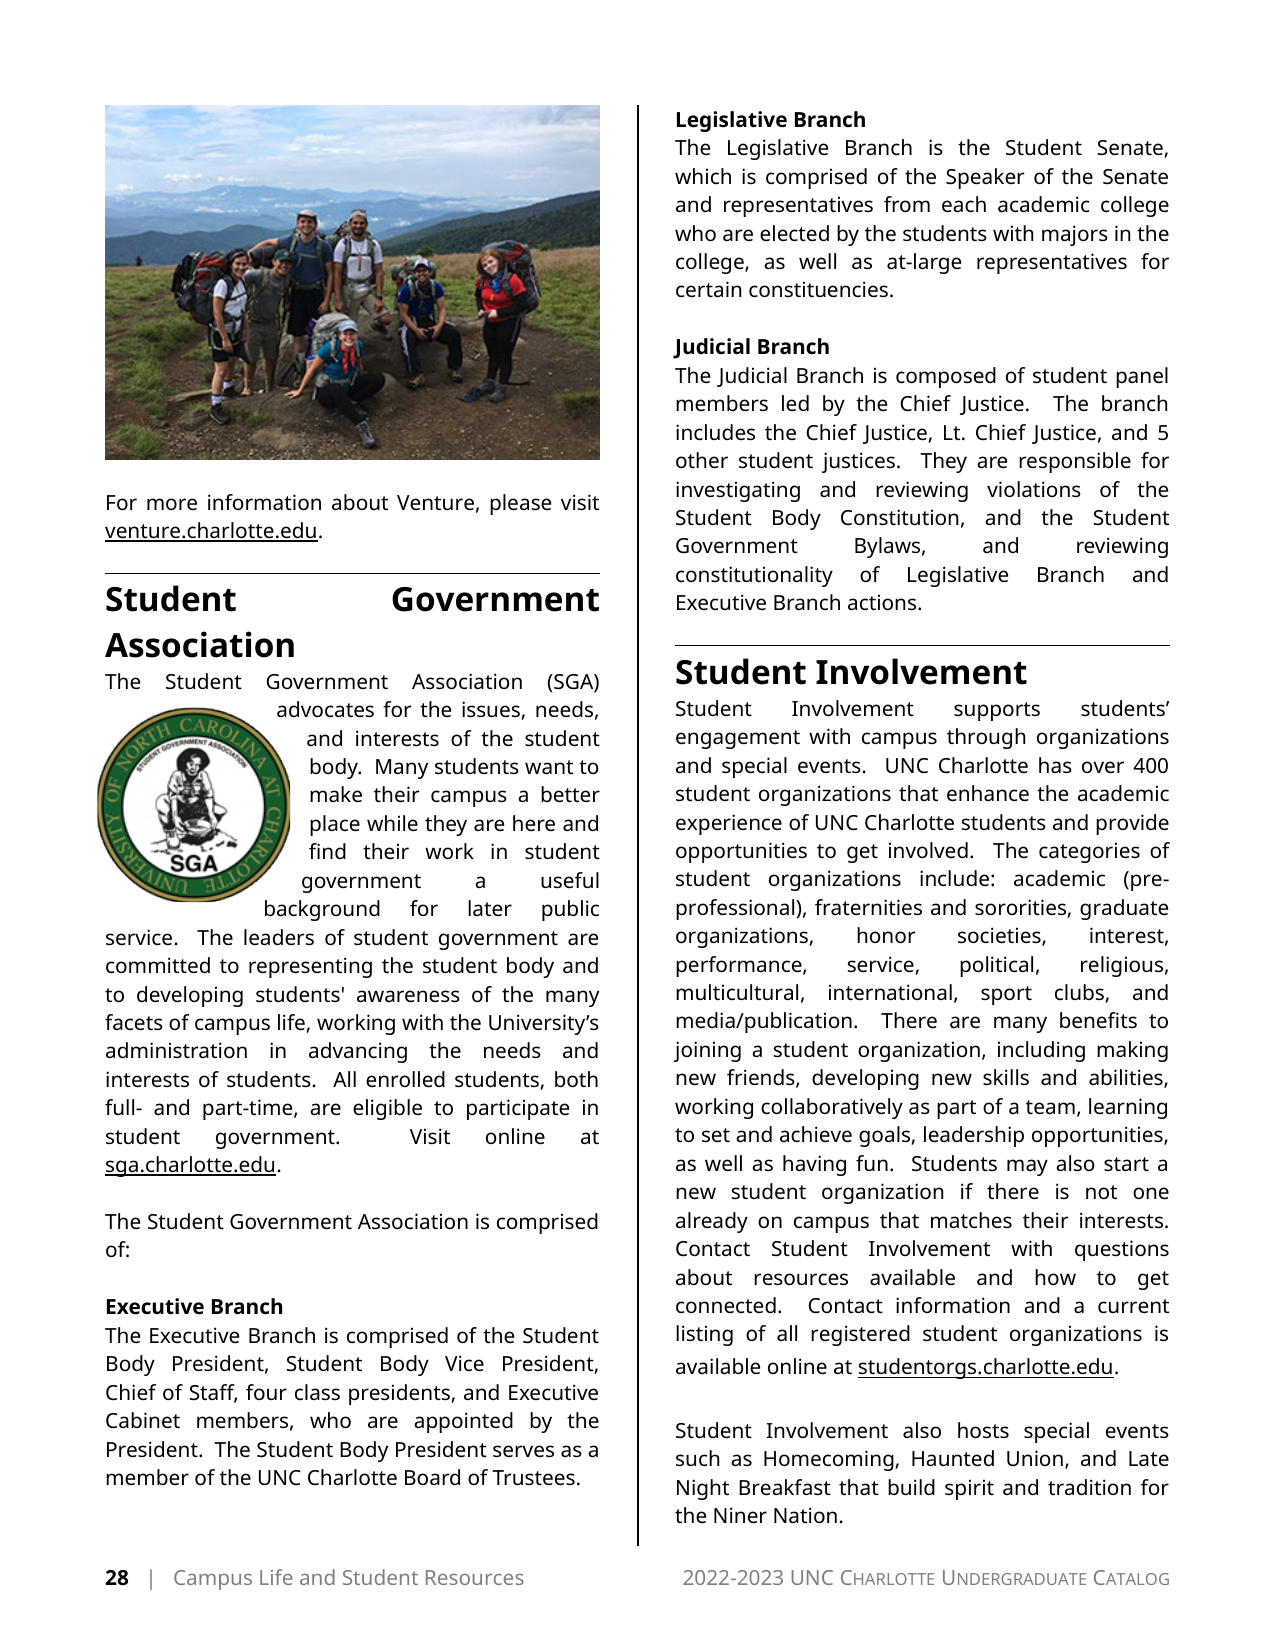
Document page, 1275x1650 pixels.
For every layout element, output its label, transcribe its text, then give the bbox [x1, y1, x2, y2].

text Student Involvement also hosts special events such as Homecoming, Haunted Union, and Late Night Breakfast that build spirit and tradition for the Niner Nation. [675, 1416, 1170, 1530]
text The Legislative Branch is the Student Senate, which is comprised of the Speaker of the Senate and representatives from each academic college who are elected by the students with majors in the college, as well as at-large representatives for certain constituencies. [675, 133, 1170, 304]
text Student Involvement supports students’ engagement with campus through organizations and special events. UNC Charlotte has over 400 student organizations that enhance the academic experience of UNC Charlotte students and provide opportunities to get involved. The categories of student organizations include: academic (pre-professional), fraternities and sororities, graduate organizations, honor societies, interest, performance, service, political, religious, multicultural, international, sport clubs, and media/publication. There are many benefits to joining a student organization, including making new friends, developing new skills and abilities, working collaboratively as part of a team, learning to set and achieve goals, leadership opportunities, as well as having fun. Students may also start a new student organization if there is not one already on campus that matches their interests. Contact Student Involvement with questions about resources available and how to get connected. Contact information and a current listing of all registered student organizations is available online at studentorgs.charlotte.edu. [675, 694, 1170, 1382]
text The Student Government Association is comprised of: [105, 1207, 600, 1264]
text For more information about Venture, please visit venture.charlotte.edu. [105, 488, 600, 544]
text Student Government Association [105, 574, 600, 667]
text Executive Branch [105, 1292, 600, 1321]
text Judicial Branch [675, 332, 1170, 361]
picture [105, 105, 600, 460]
text The Student Government Association (SGA) advocates for the issues, needs, and interests of the student body. Many students want to make their campus a better place while they are here and find their work in student government a useful background for later public service. The leaders of student government are committed to representing the student body and to developing students' awareness of the many facets of campus life, working with the University’s administration in advancing the needs and interests of students. All enrolled students, both full- and part-time, are eligible to participate in student government. Visit online at sga.charlotte.edu. [105, 667, 600, 1179]
picture [96, 707, 290, 901]
text Legislative Branch [675, 105, 1170, 133]
text The Judicial Branch is composed of student panel members led by the Chief Justice. The branch includes the Chief Justice, Lt. Chief Justice, and 5 other student justices. They are responsible for investigating and reviewing violations of the Student Body Constitution, and the Student Government Bylaws, and reviewing constitutionality of Legislative Branch and Executive Branch actions. [675, 361, 1170, 617]
text The Executive Branch is comprised of the Student Body President, Student Body Vice President, Chief of Staff, four class presidents, and Executive Cabinet members, who are appointed by the President. The Student Body President serves as a member of the UNC Charlotte Board of Trustees. [105, 1321, 600, 1492]
text Student Involvement [675, 646, 1170, 694]
